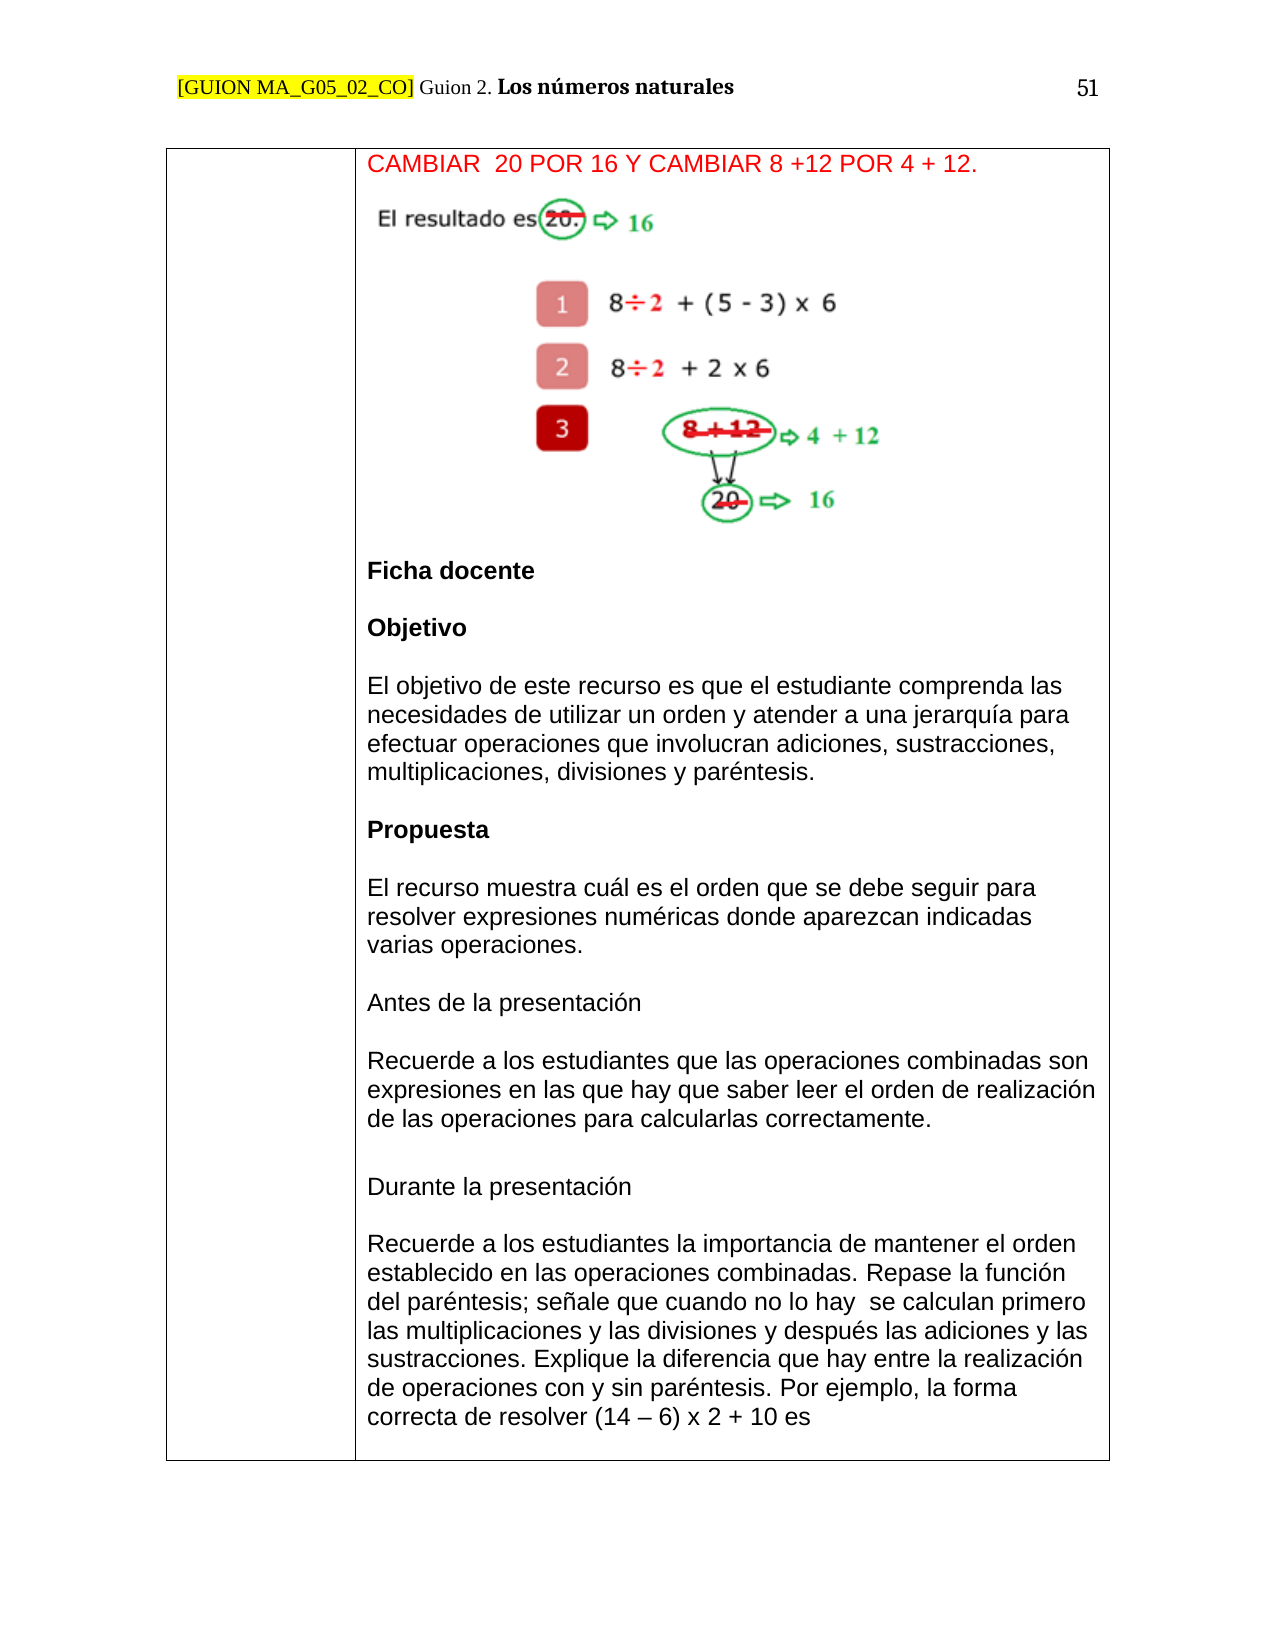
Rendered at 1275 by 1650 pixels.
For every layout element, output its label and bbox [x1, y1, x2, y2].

table_cell [356, 149, 1109, 1460]
picture [366, 177, 908, 527]
table_cell [167, 149, 355, 1460]
